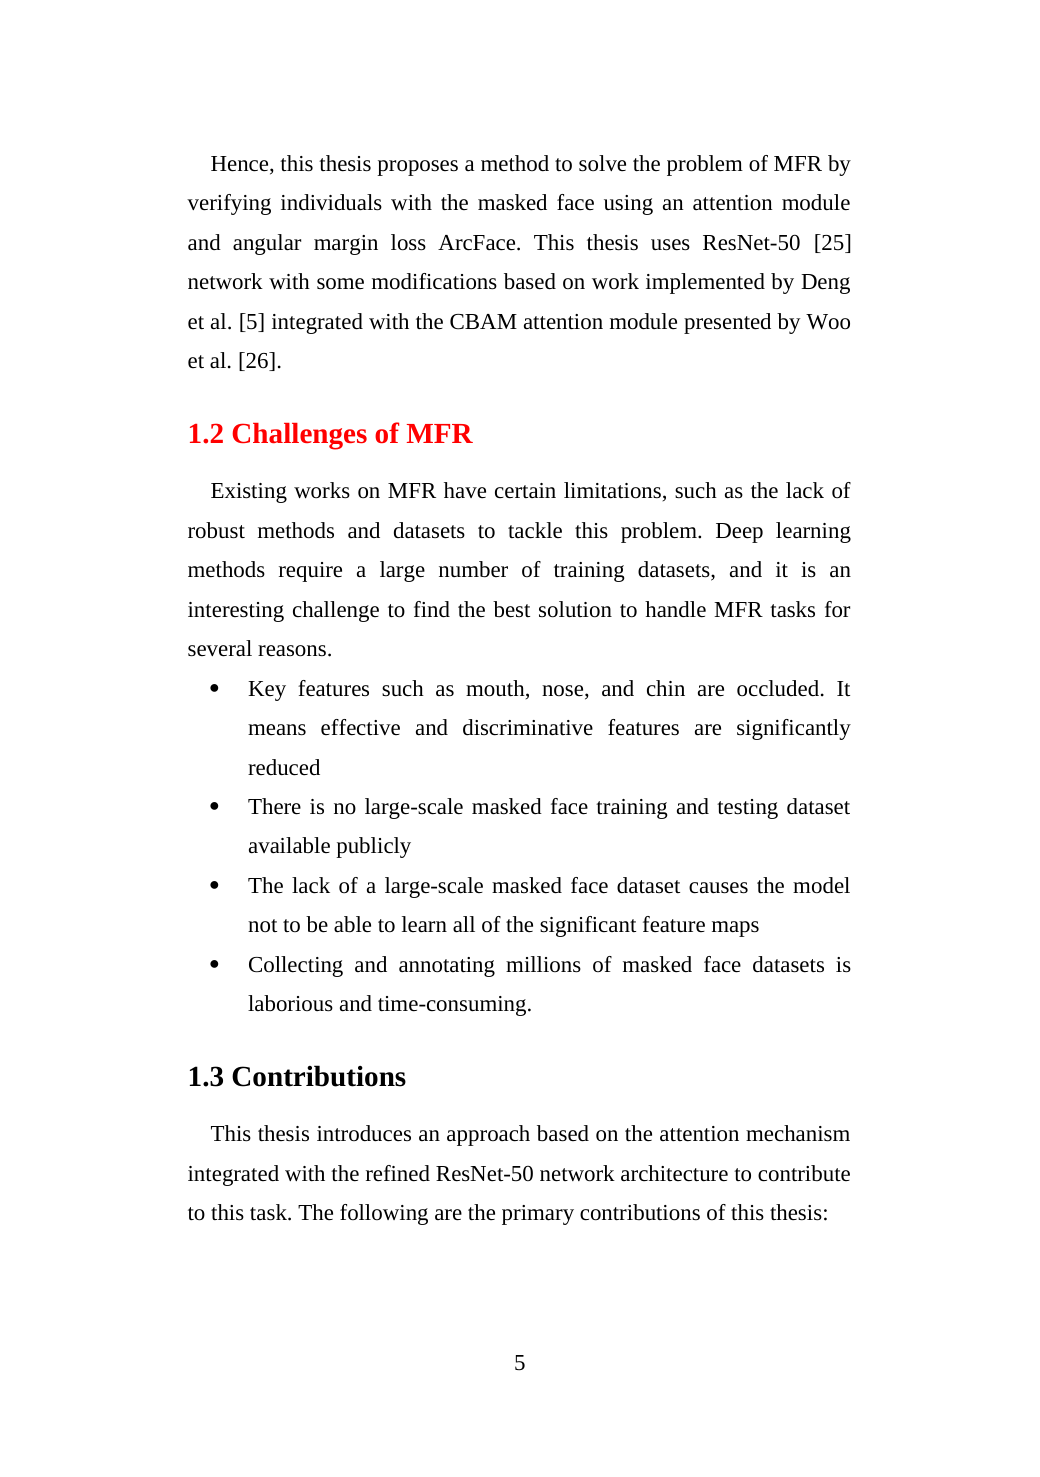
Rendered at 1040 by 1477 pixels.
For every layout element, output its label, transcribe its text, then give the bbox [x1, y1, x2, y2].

list There is no large-scale masked face training and testing dataset available publicly [210, 793, 852, 859]
list Collecting and annotating millions of masked face datasets is laborious and time-consuming. [210, 951, 852, 1017]
text This thesis introduces an approach based on the attention mechanism integrated with the refined ResNet-50 network architecture to contribute to this task. The following are the primary contributions of this thesis: [187, 1120, 852, 1226]
list The lack of a large-scale masked face dataset causes the model not to be able to learn all of the significant feature maps [210, 872, 852, 938]
subtitle 1.2 Challenges of MFR [187, 416, 852, 449]
list Key features such as mouth, nose, and chin are occluded. It means effective and discriminative features are significantly reduced [210, 674, 852, 780]
text Existing works on MFR have certain limitations, such as the lack of robust methods and datasets to tackle this problem. Deep learning methods require a large number of training datasets, and it is an interesting challenge to find the best solution to handle MFR tasks for several reasons. [187, 477, 852, 661]
text Hence, this thesis proposes a method to solve the problem of MFR by verifying individuals with the masked face using an attention module and angular margin loss ArcFace. This thesis uses ResNet-50 [25] network with some modifications based on work implemented by Deng et al. [5] integrated with the CBAM attention module presented by Woo et al. [26]. [187, 150, 852, 374]
subtitle 1.3 Contributions [187, 1059, 852, 1093]
